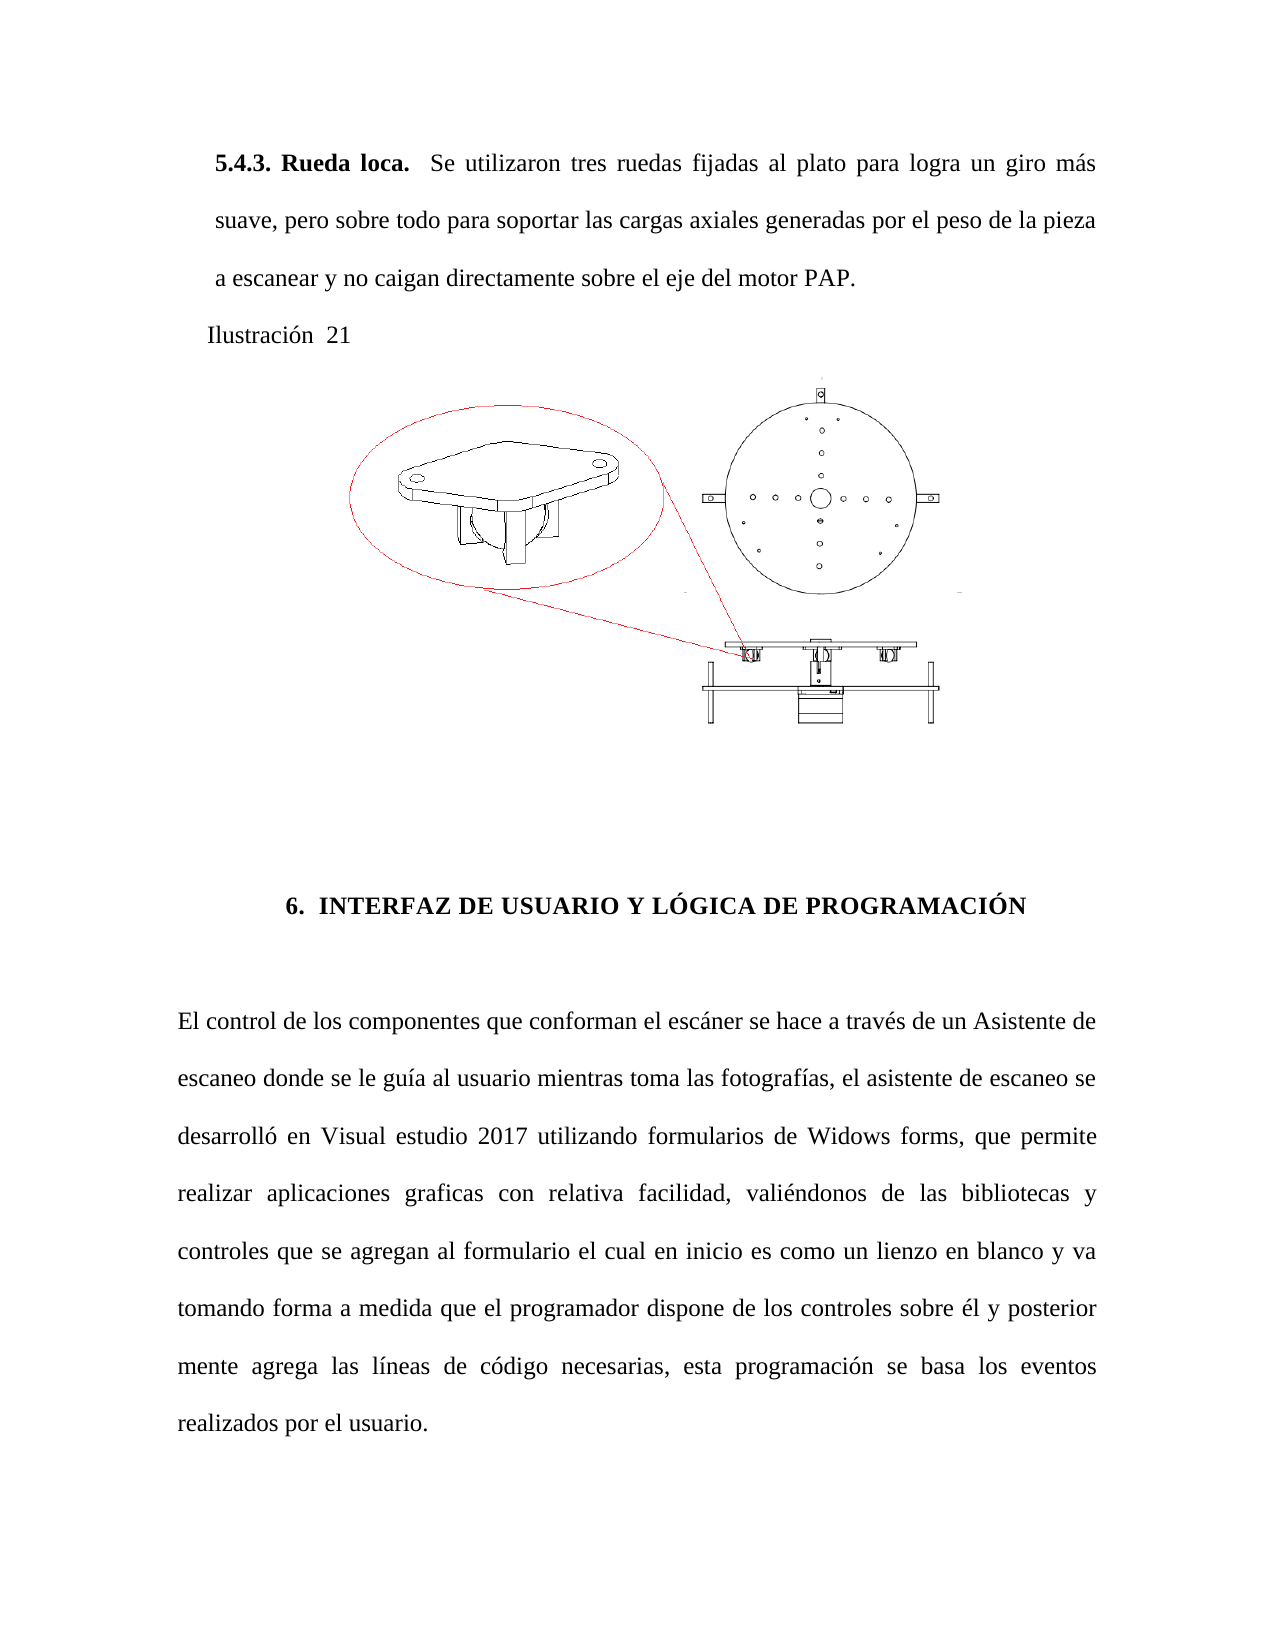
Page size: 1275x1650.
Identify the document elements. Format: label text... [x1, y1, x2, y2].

subtitle 6. Interfaz de usuario y lógica de programación [215, 891, 1098, 919]
subtitle 5.4.3. Rueda loca. Se utilizaron tres ruedas fijadas al plato para logra un giro más suave, pero sobre todo para soportar las cargas axiales generadas por el peso de la pieza a escanear y no caigan directamente sobre el eje del motor PAP. [215, 148, 1098, 291]
text El control de los componentes que conforman el escáner se hace a través de un Asistente de escaneo donde se le guía al usuario mientras toma las fotografías, el asistente de escaneo se desarrolló en Visual estudio 2017 utilizando formularios de Widows forms, que permite realizar aplicaciones graficas con relativa facilidad, valiéndonos de las bibliotecas y controles que se agregan al formulario el cual en inicio es como un lienzo en blanco y va tomando forma a medida que el programador dispone de los controles sobre él y posterior mente agrega las líneas de código necesarias, esta programación se basa los eventos realizados por el usuario. [177, 1006, 1098, 1437]
picture [342, 377, 962, 747]
